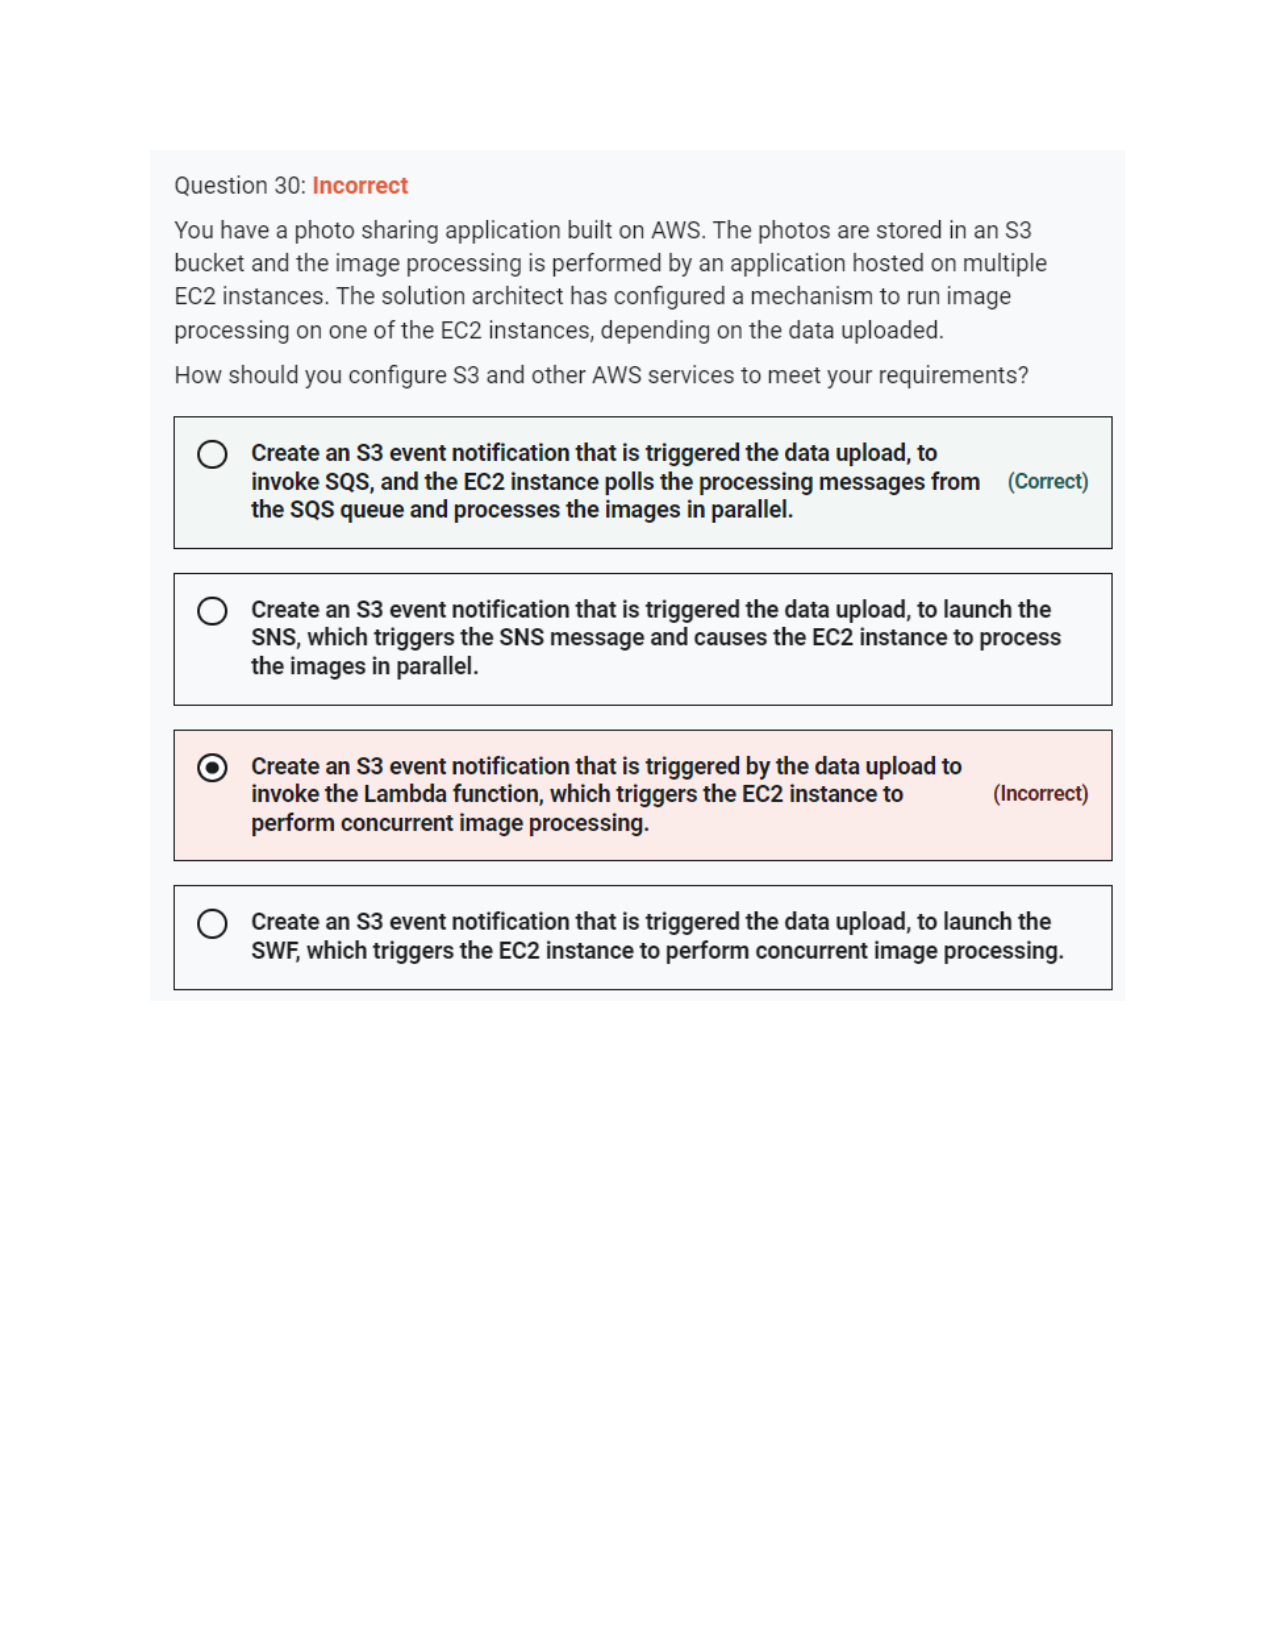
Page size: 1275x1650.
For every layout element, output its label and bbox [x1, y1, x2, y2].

picture [150, 150, 1125, 1001]
